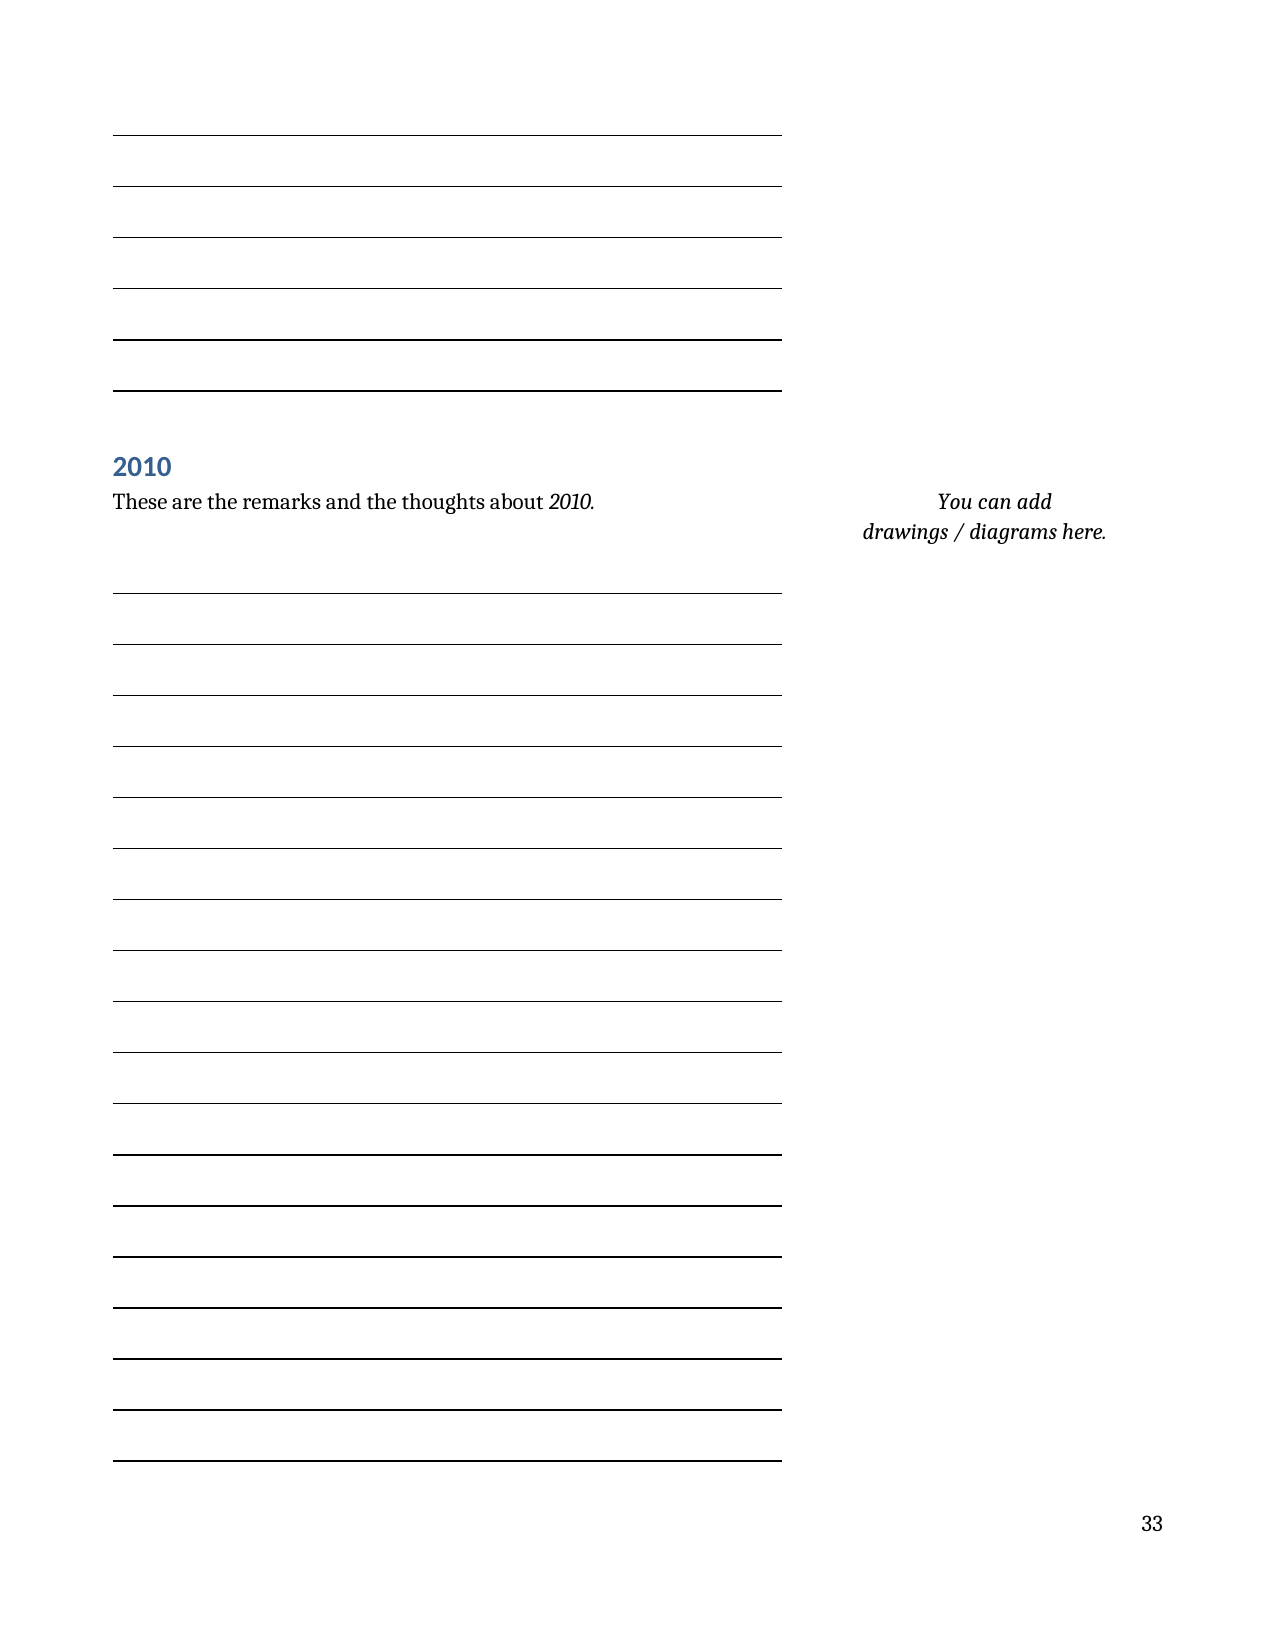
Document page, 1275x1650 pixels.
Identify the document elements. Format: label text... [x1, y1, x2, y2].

text These are the remarks and the thoughts about 2010. You can add drawings / diagrams here. [112, 489, 1162, 545]
subtitle 2010 [112, 448, 1162, 483]
